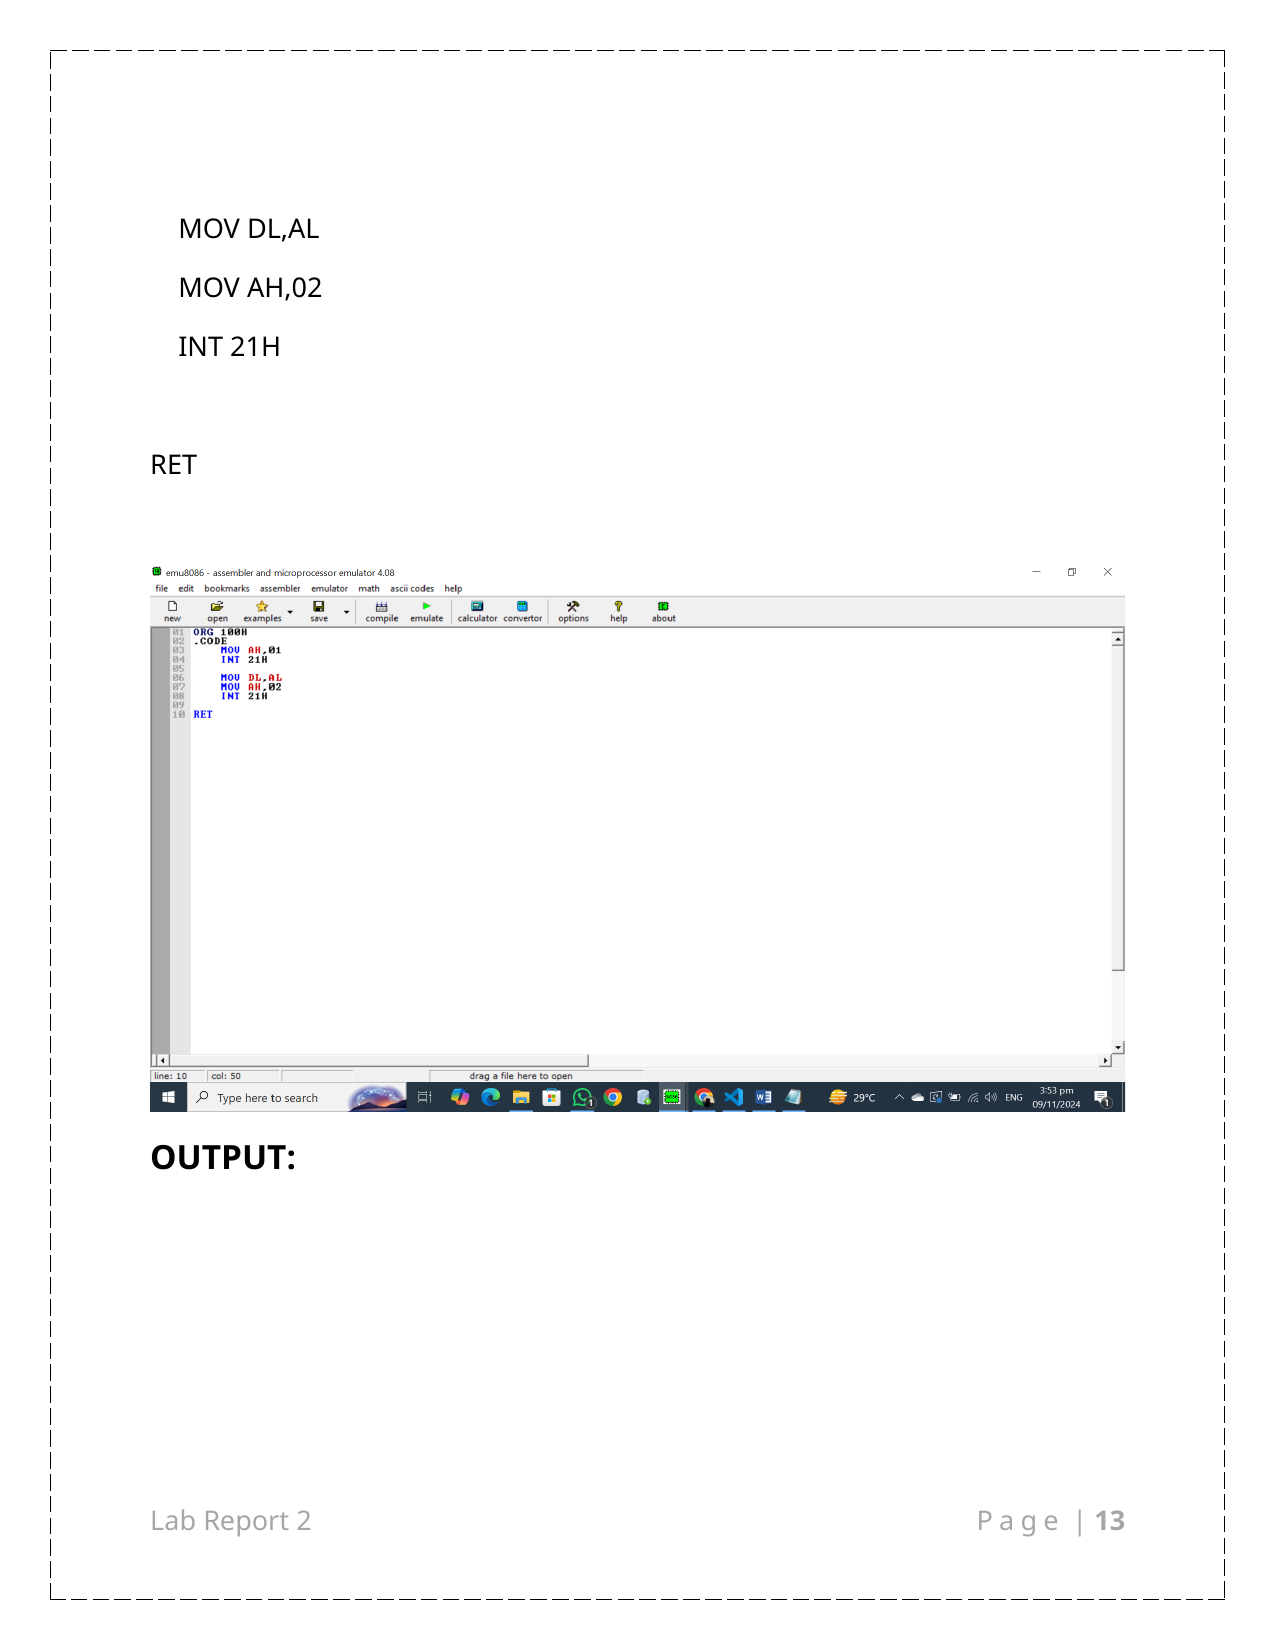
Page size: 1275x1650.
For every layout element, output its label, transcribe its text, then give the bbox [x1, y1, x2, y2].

text MOV AH,02 [150, 268, 1125, 305]
text RET [150, 445, 1125, 482]
subtitle OUTPUT: [150, 1134, 1125, 1179]
text MOV DL,AL [150, 209, 1125, 246]
text INT 21H [150, 327, 1125, 364]
picture [150, 563, 1125, 1112]
